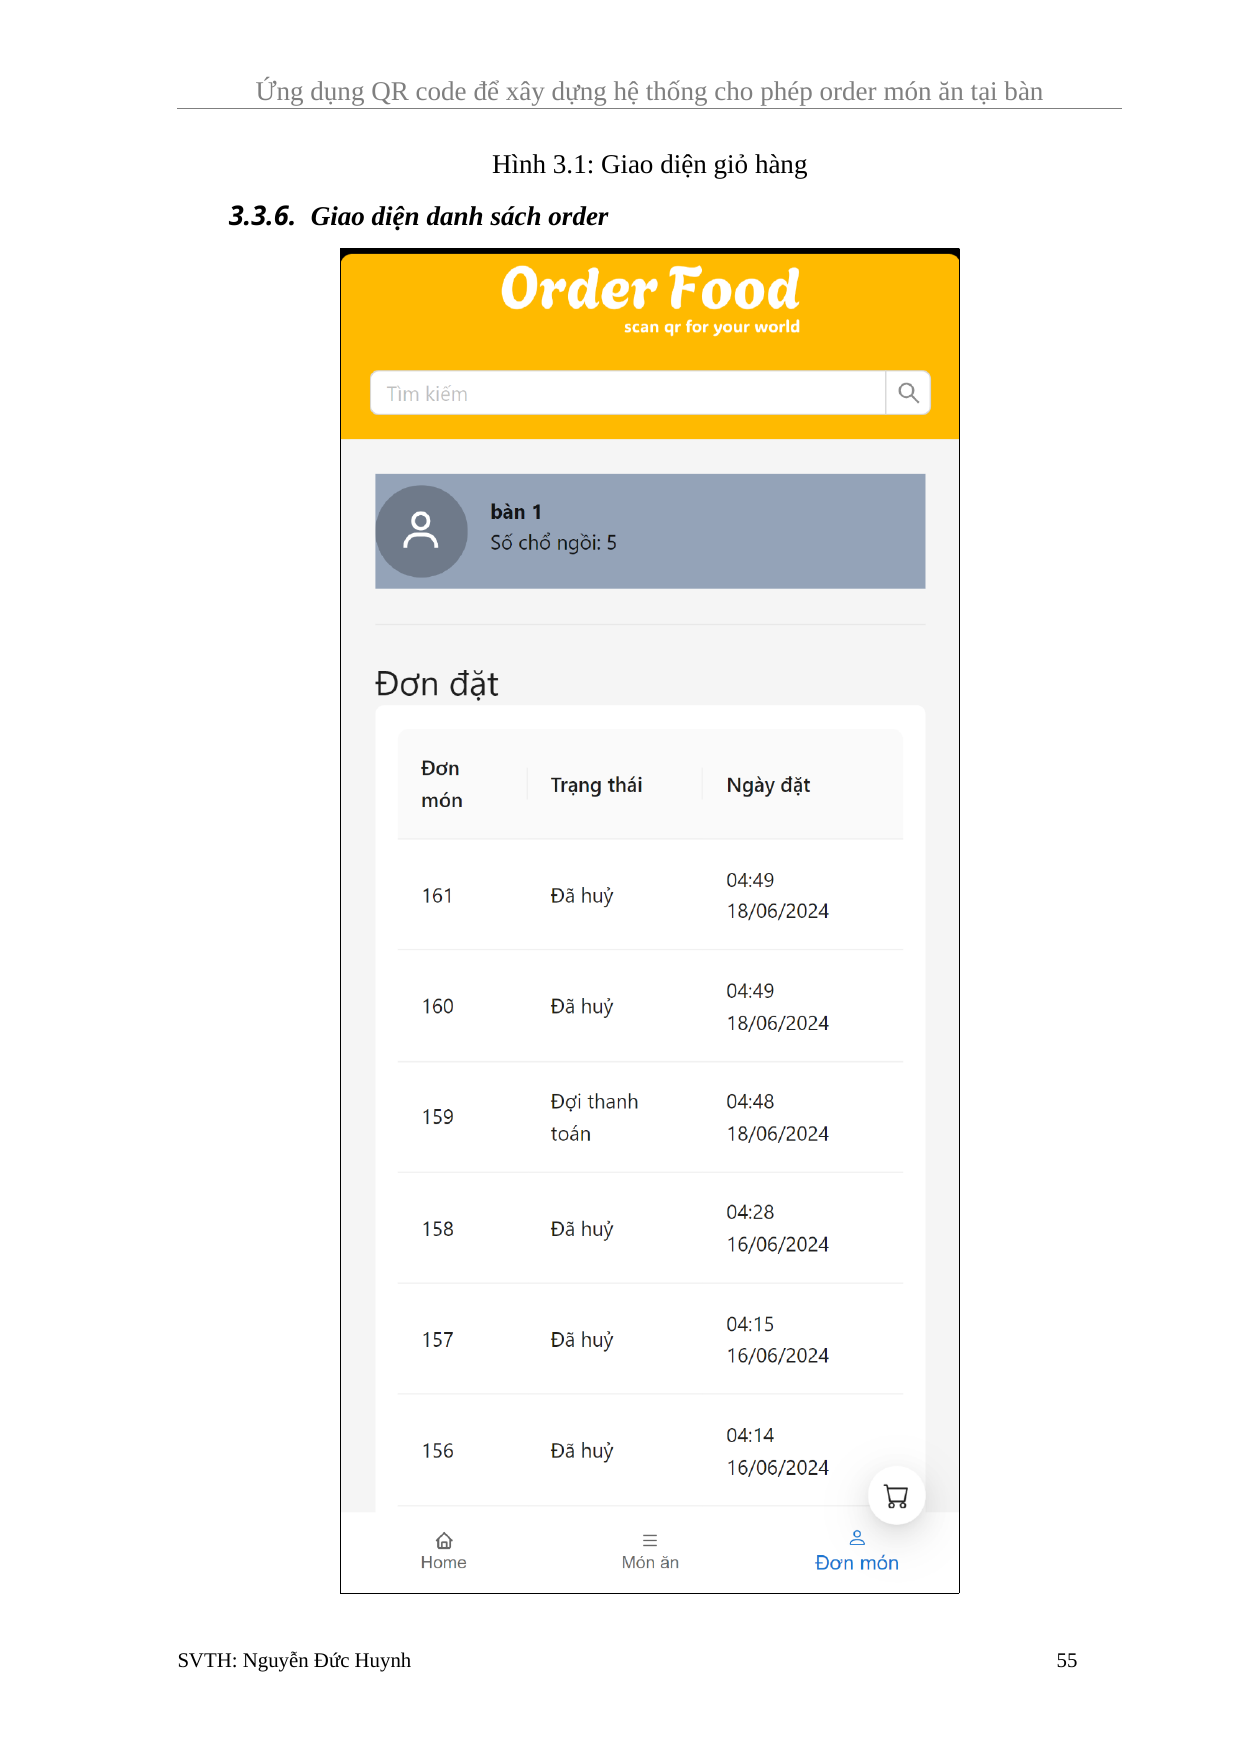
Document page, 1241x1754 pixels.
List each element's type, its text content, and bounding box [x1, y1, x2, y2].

subtitle Giao diện danh sách order [177, 196, 1122, 233]
subtitle Giao diện giỏ hàng [177, 148, 1122, 179]
picture [341, 250, 959, 1593]
